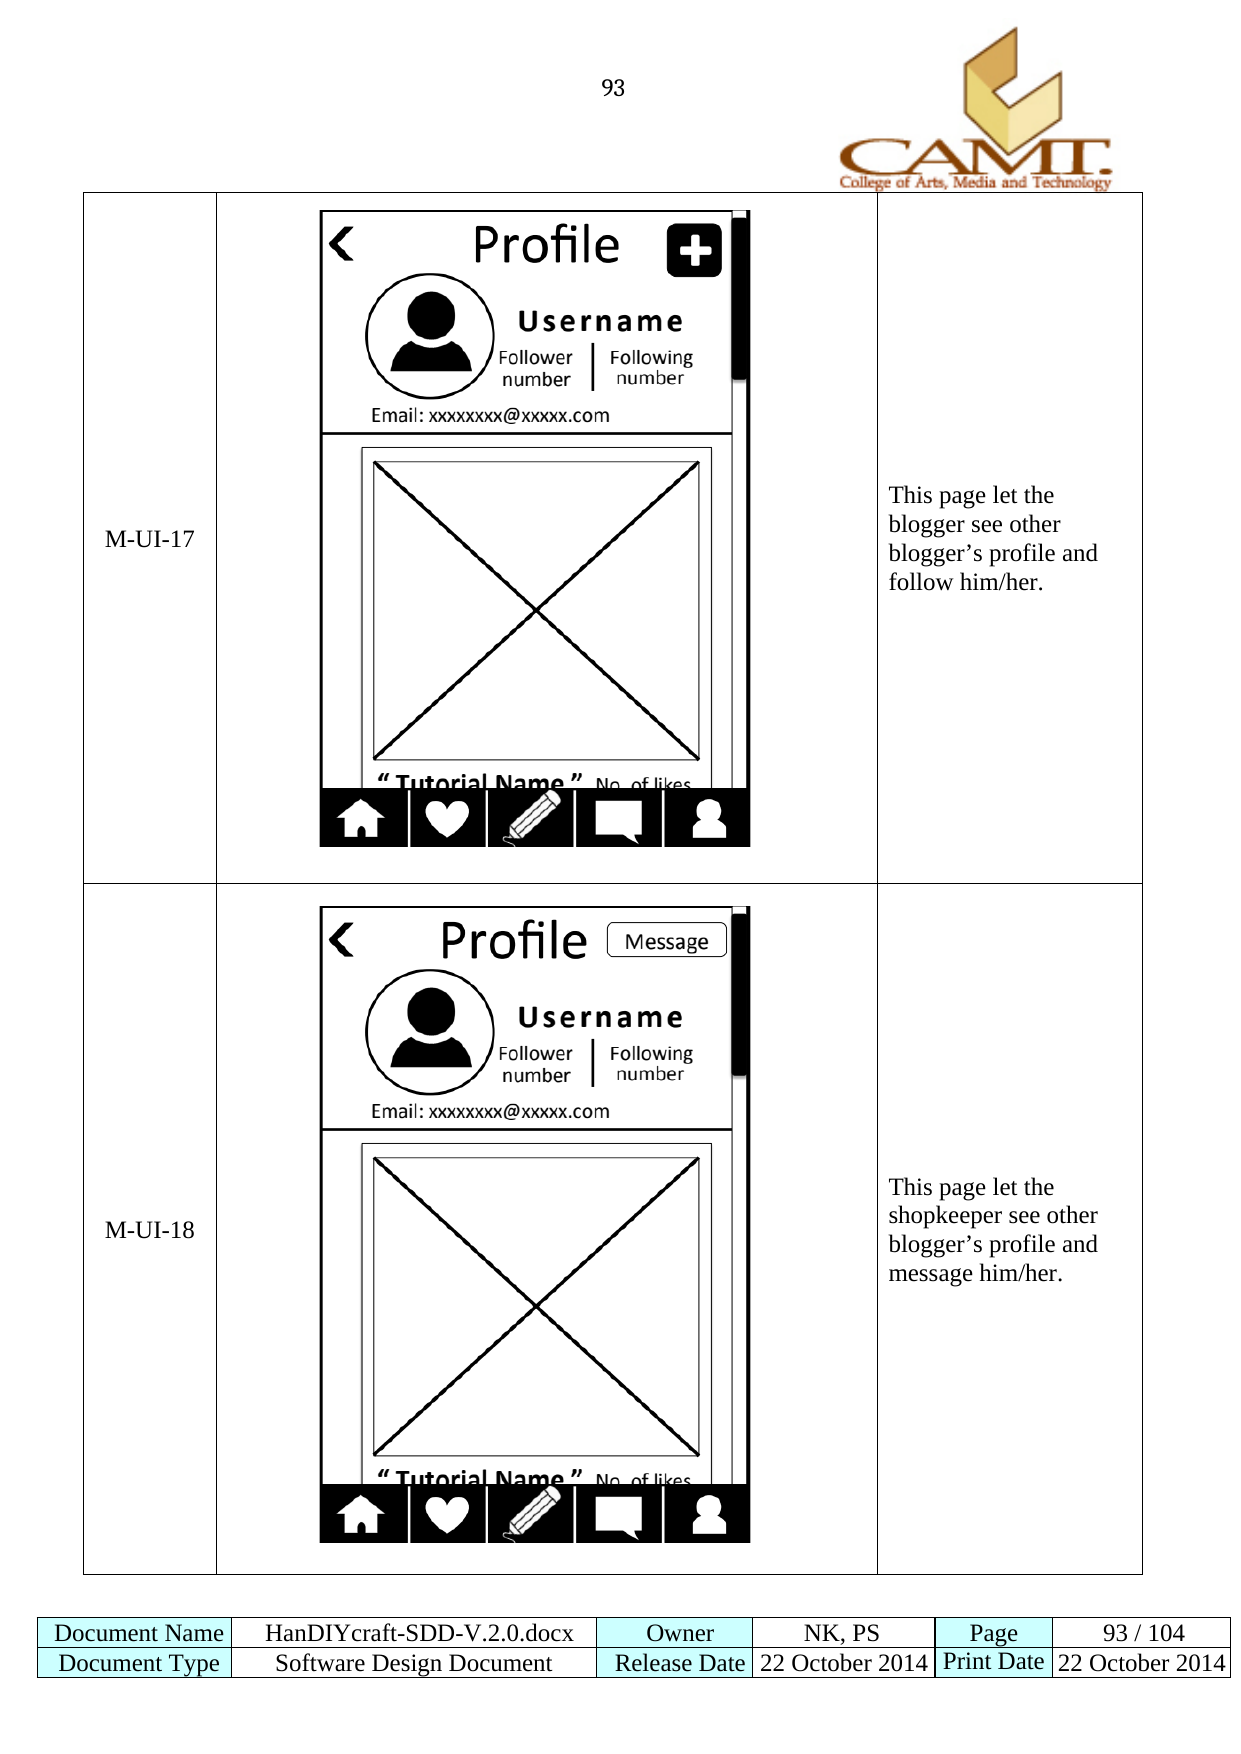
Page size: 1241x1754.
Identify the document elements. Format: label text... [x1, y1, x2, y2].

table_cell M-UI-17 [84, 193, 216, 883]
table_cell This page let the shopkeeper see other blogger’s profile and message him/her. [878, 884, 1142, 1574]
table_cell [217, 884, 877, 1574]
picture [755, 18, 1221, 207]
table_cell M-UI-18 [84, 884, 216, 1574]
table_cell [217, 193, 877, 883]
table_cell This page let the blogger see other blogger’s profile and follow him/her. [878, 193, 1142, 883]
